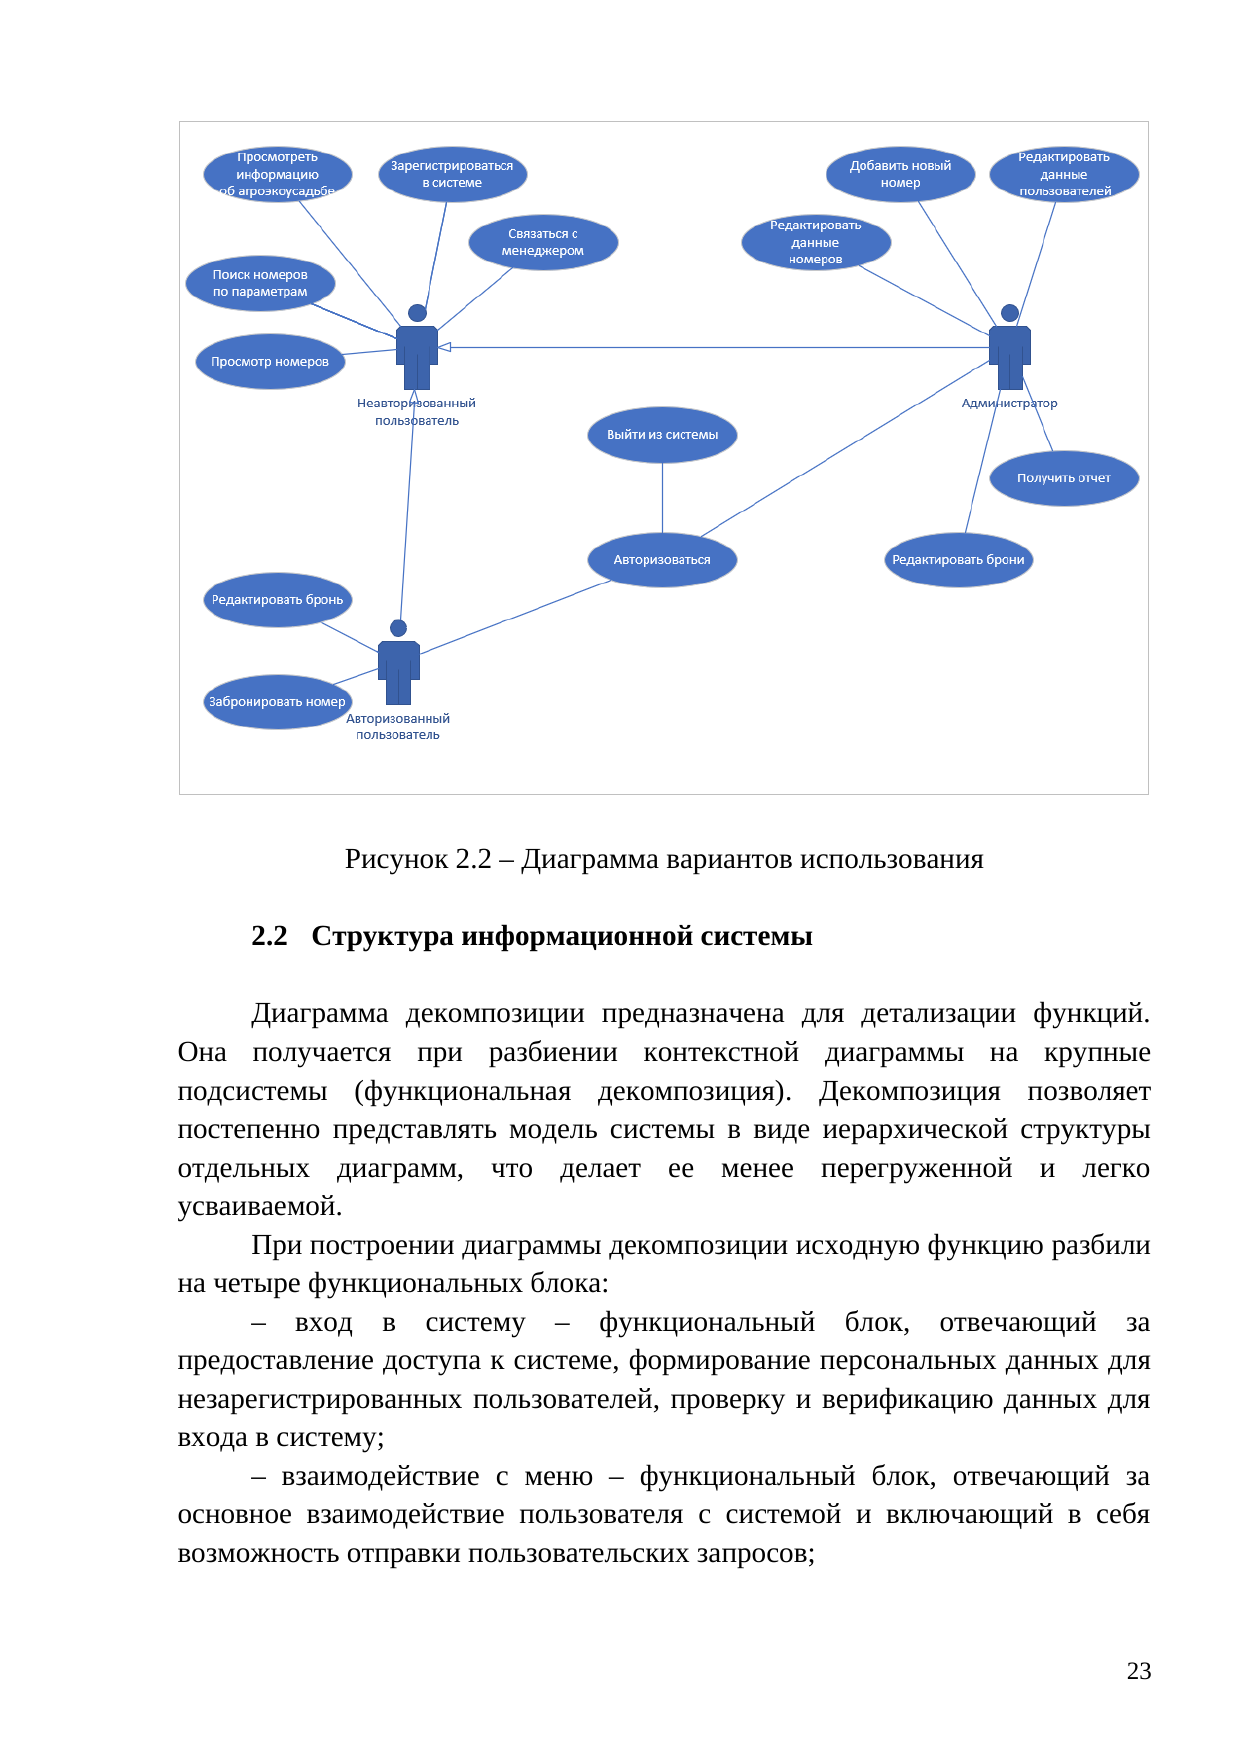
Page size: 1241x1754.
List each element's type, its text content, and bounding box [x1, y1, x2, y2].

text Диаграмма декомпозиции предназначена для детализации функций. Она получается при разбиении контекстной диаграммы на крупные подсистемы (функциональная декомпозиция). Декомпозиция позволяет постепенно представлять модель системы в виде иерархической структуры отдельных диаграмм, что делает ее менее перегруженной и легко усваиваемой. [177, 996, 1152, 1222]
text – взаимодействие с меню – функциональный блок, отвечающий за основное взаимодействие пользователя с системой и включающий в себя возможность отправки пользовательских запросов; [177, 1458, 1152, 1569]
picture [177, 118, 1152, 798]
text Рисунок 2.2 – Диаграмма вариантов использования [177, 841, 1152, 875]
text – вход в систему – функциональный блок, отвечающий за предоставление доступа к системе, формирование персональных данных для незарегистрированных пользователей, проверку и верификацию данных для входа в систему; [177, 1304, 1152, 1453]
subtitle Структура информационной системы [251, 918, 1152, 952]
text При построении диаграммы декомпозиции исходную функцию разбили на четыре функциональных блока: [177, 1227, 1152, 1299]
